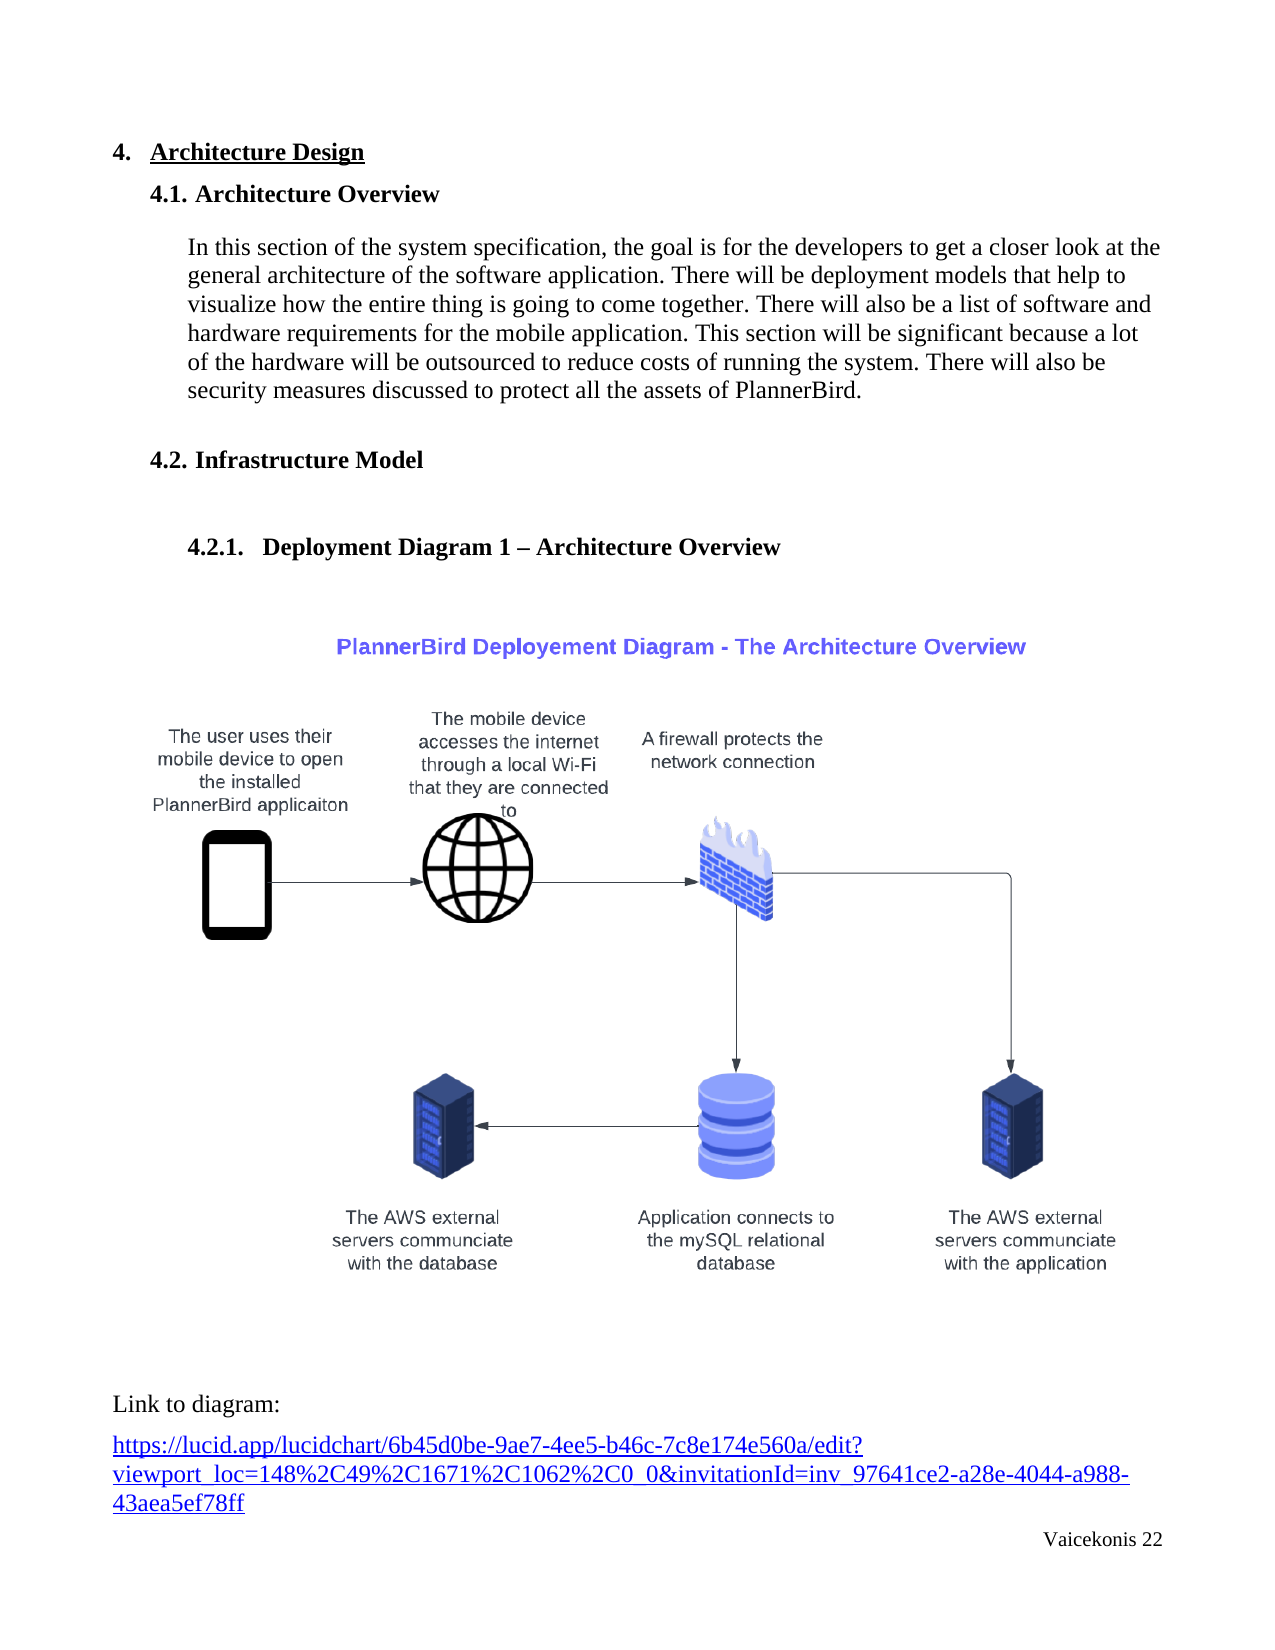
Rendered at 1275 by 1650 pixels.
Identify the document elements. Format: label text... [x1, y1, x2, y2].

subtitle Architecture Design [112, 137, 1162, 166]
subtitle Infrastructure Model [150, 445, 1162, 474]
list Deployment Diagram 1 – Architecture Overview [187, 532, 1162, 560]
text https://lucid.app/lucidchart/6b45d0be-9ae7-4ee5-b46c-7c8e174e560a/edit?viewport_loc=148%2C49%2C1671%2C1062%2C0_0&invitationId=inv_97641ce2-a28e-4044-a988-43aea5ef78ff [112, 1430, 1162, 1516]
text In this section of the system specification, the goal is for the developers to get a closer look at the general architecture of the software application. There will be deployment models that help to visualize how the entire thing is going to come together. There will also be a list of software and hardware requirements for the mobile application. This section will be significant because a lot of the hardware will be outsourced to reduce costs of running the system. There will also be security measures discussed to protect all the assets of PlannerBird. [187, 232, 1162, 404]
picture [112, 572, 1163, 1294]
text Link to diagram: [112, 1389, 1162, 1418]
subtitle Architecture Overview [150, 179, 1162, 207]
